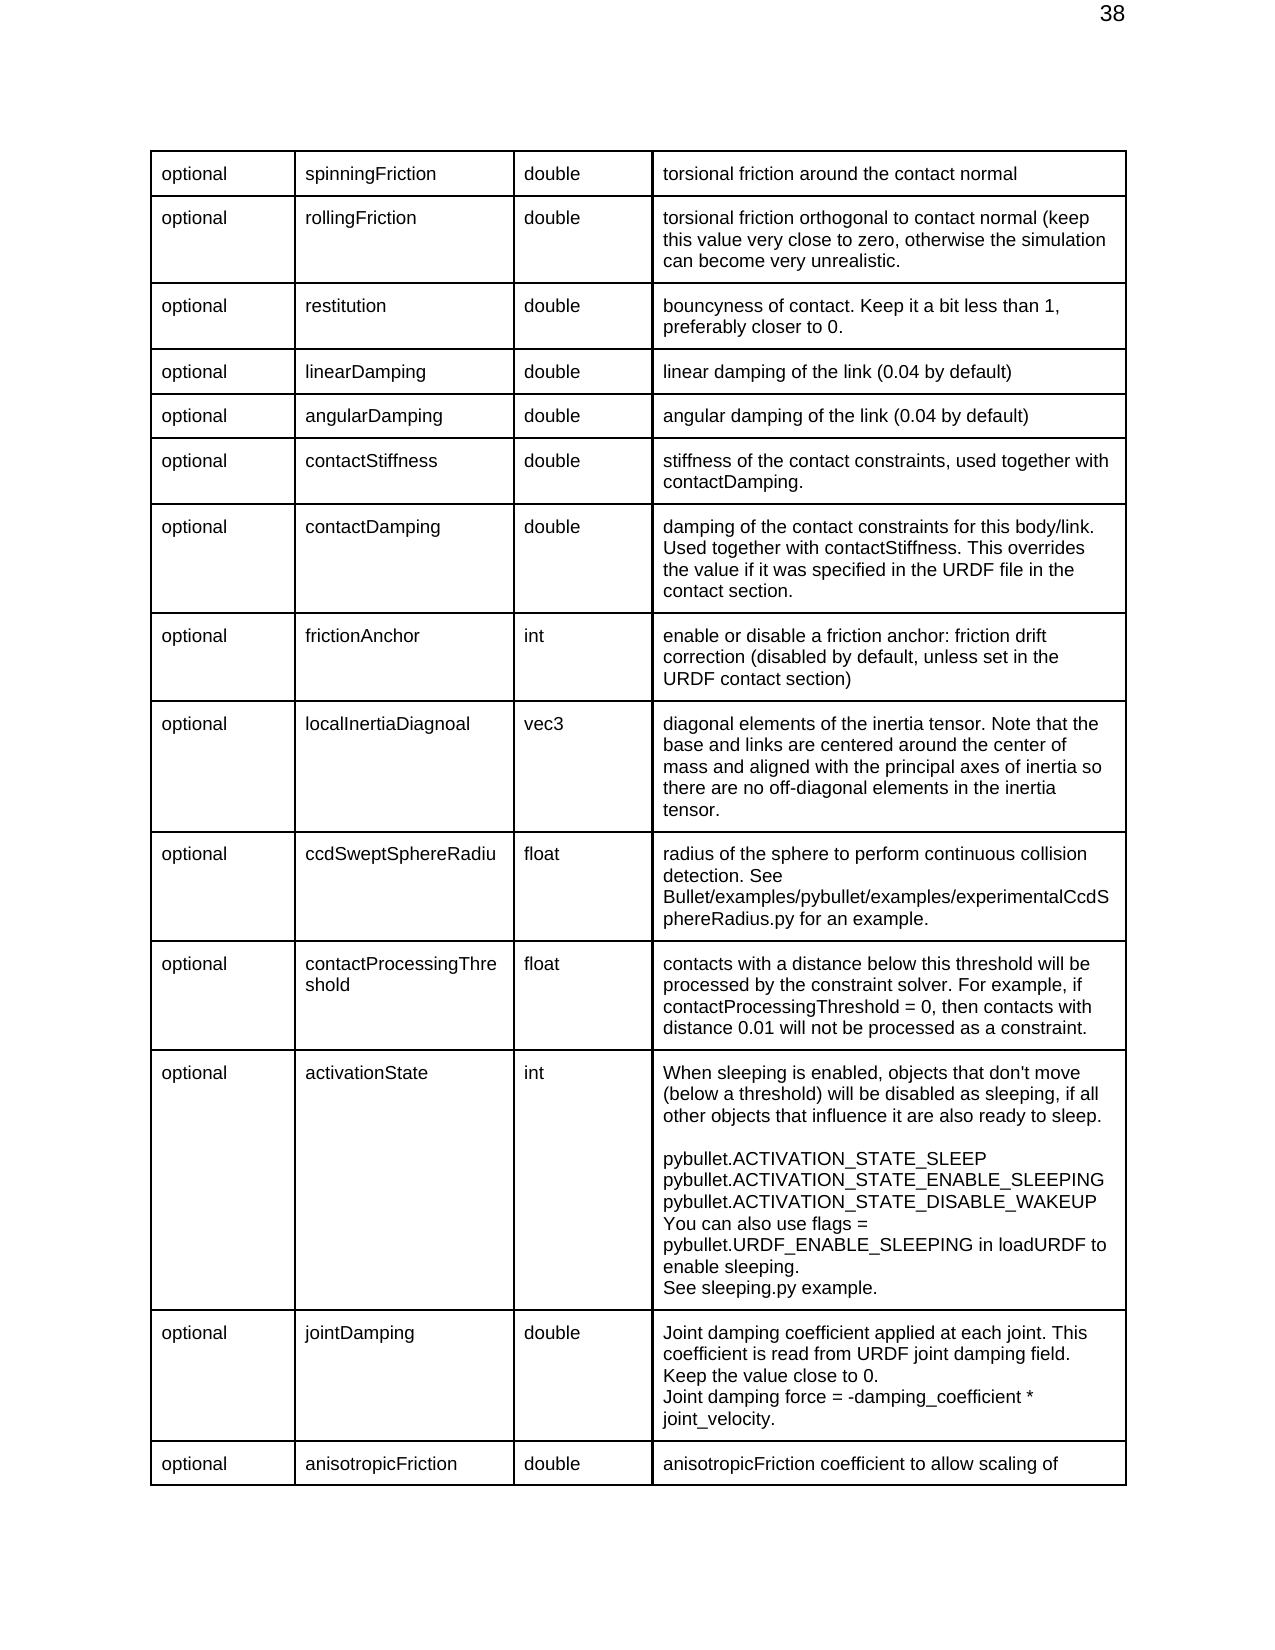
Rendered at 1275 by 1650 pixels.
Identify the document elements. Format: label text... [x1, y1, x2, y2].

table_cell frictionAnchor [296, 614, 513, 700]
table_cell optional [152, 833, 294, 940]
table_cell optional [152, 197, 294, 282]
table_cell double [515, 395, 651, 437]
table_cell optional [152, 152, 294, 194]
table_cell double [515, 1311, 651, 1440]
table_cell diagonal elements of the inertia tensor. Note that the base and links are centered around the center of mass and aligned with the principal axes of inertia so there are no off-diagonal elements in the inertia tensor. [654, 702, 1125, 831]
table_cell optional [152, 942, 294, 1049]
table_cell stiffness of the contact constraints, used together with contactDamping. [654, 439, 1125, 503]
table_cell optional [152, 505, 294, 612]
table_cell bouncyness of contact. Keep it a bit less than 1, preferably closer to 0. [654, 284, 1125, 348]
table_cell restitution [296, 284, 513, 348]
table_cell contactStiffness [296, 439, 513, 503]
table_cell optional [152, 350, 294, 393]
table_cell double [515, 350, 651, 393]
table_cell optional [152, 395, 294, 437]
table_cell spinningFriction [296, 152, 513, 194]
table_cell linearDamping [296, 350, 513, 393]
table_cell contactDamping [296, 505, 513, 612]
table_cell float [515, 942, 651, 1049]
table_cell angular damping of the link (0.04 by default) [654, 395, 1125, 437]
table_cell localInertiaDiagnoal [296, 702, 513, 831]
table_cell Joint damping coefficient applied at each joint. This coefficient is read from URDF joint damping field. Keep the value close to 0. Joint damping force = -damping_coefficient * joint_velocity. [654, 1311, 1125, 1440]
table_cell damping of the contact constraints for this body/link. Used together with contactStiffness. This overrides the value if it was specified in the URDF file in the contact section. [654, 505, 1125, 612]
table_cell radius of the sphere to perform continuous collision detection. See Bullet/examples/pybullet/examples/experimentalCcdSphereRadius.py for an example. [654, 833, 1125, 940]
table_cell vec3 [515, 702, 651, 831]
table_cell rollingFriction [296, 197, 513, 282]
table_cell double [515, 284, 651, 348]
table_cell torsional friction orthogonal to contact normal (keep this value very close to zero, otherwise the simulation can become very unrealistic. [654, 197, 1125, 282]
table_cell optional [152, 1051, 294, 1309]
table_cell contacts with a distance below this threshold will be processed by the constraint solver. For example, if contactProcessingThreshold = 0, then contacts with distance 0.01 will not be processed as a constraint. [654, 942, 1125, 1049]
table_cell enable or disable a friction anchor: friction drift correction (disabled by default, unless set in the URDF contact section) [654, 614, 1125, 700]
table_cell anisotropicFriction [296, 1442, 513, 1484]
table_cell jointDamping [296, 1311, 513, 1440]
table_cell float [515, 833, 651, 940]
table_cell optional [152, 614, 294, 700]
table_cell optional [152, 284, 294, 348]
table_cell optional [152, 702, 294, 831]
table_cell ccdSweptSphereRadiu [296, 833, 513, 940]
table_cell optional [152, 1311, 294, 1440]
table_cell double [515, 1442, 651, 1484]
table_cell int [515, 614, 651, 700]
table_cell activationState [296, 1051, 513, 1309]
table_cell optional [152, 439, 294, 503]
table_cell double [515, 197, 651, 282]
table_cell double [515, 505, 651, 612]
table_cell double [515, 152, 651, 194]
table_cell When sleeping is enabled, objects that don't move (below a threshold) will be disabled as sleeping, if all other objects that influence it are also ready to sleep. pybullet.ACTIVATION_STATE_SLEEP pybullet.ACTIVATION_STATE_ENABLE_SLEEPING pybullet.ACTIVATION_STATE_DISABLE_WAKEUP You can also use flags = pybullet.URDF_ENABLE_SLEEPING in loadURDF to enable sleeping. See sleeping.py example. [654, 1051, 1125, 1309]
table_cell torsional friction around the contact normal [654, 152, 1125, 194]
table_cell contactProcessingThreshold [296, 942, 513, 1049]
table_cell optional [152, 1442, 294, 1484]
table_cell angularDamping [296, 395, 513, 437]
table_cell int [515, 1051, 651, 1309]
table_cell linear damping of the link (0.04 by default) [654, 350, 1125, 393]
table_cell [654, 1442, 1125, 1484]
table_cell double [515, 439, 651, 503]
